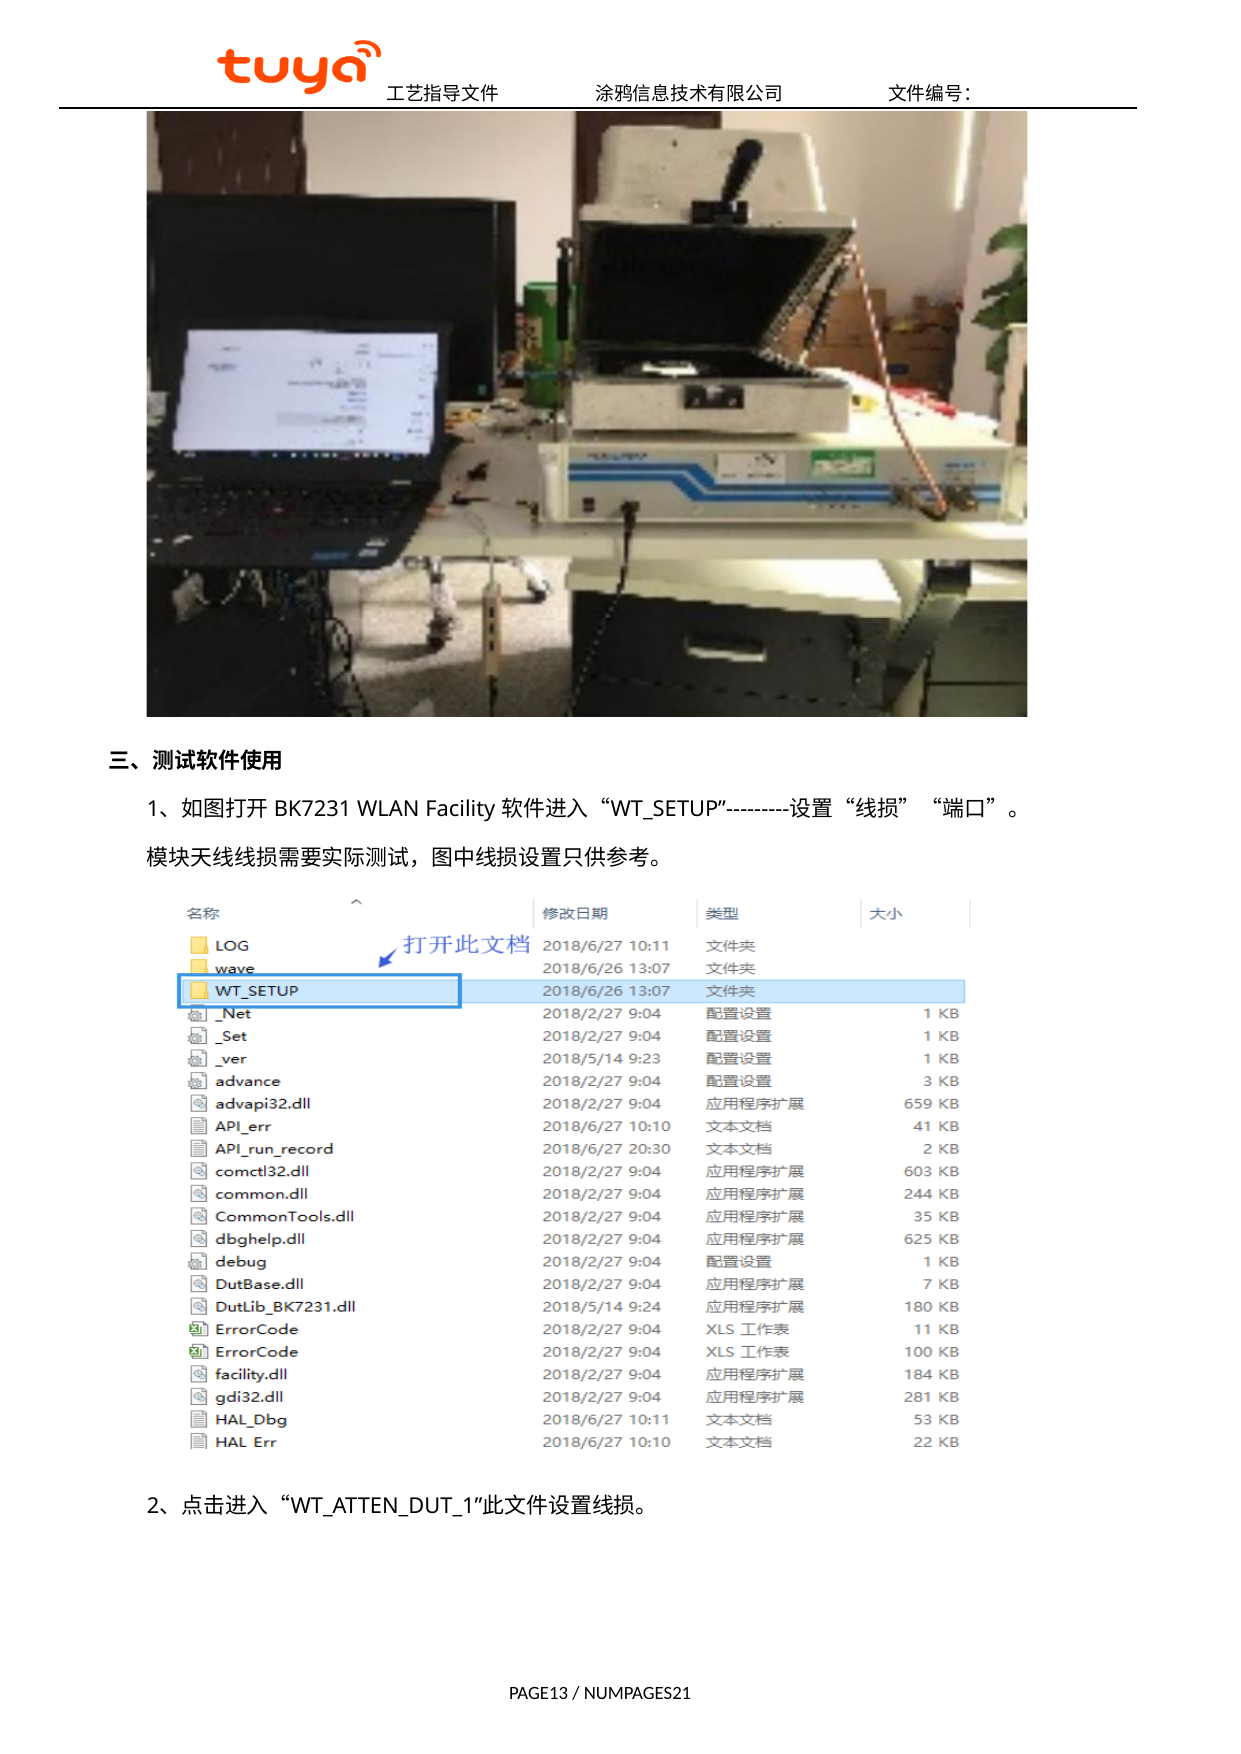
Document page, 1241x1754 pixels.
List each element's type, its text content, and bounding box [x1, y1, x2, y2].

list 三、测试软件使用 [103, 743, 1137, 775]
picture [146, 111, 1028, 717]
picture [169, 899, 983, 1462]
list 1、如图打开 BK7231 WLAN Facility 软件进入“WT_SETUP”---------设置“线损”“端口”。 [103, 791, 1137, 823]
list 模块天线线损需要实际测试，图中线损设置只供参考。 [103, 839, 1137, 872]
picture [214, 29, 387, 100]
list 点击进入“WT_ATTEN_DUT_1”此文件设置线损。 [59, 1488, 1137, 1520]
